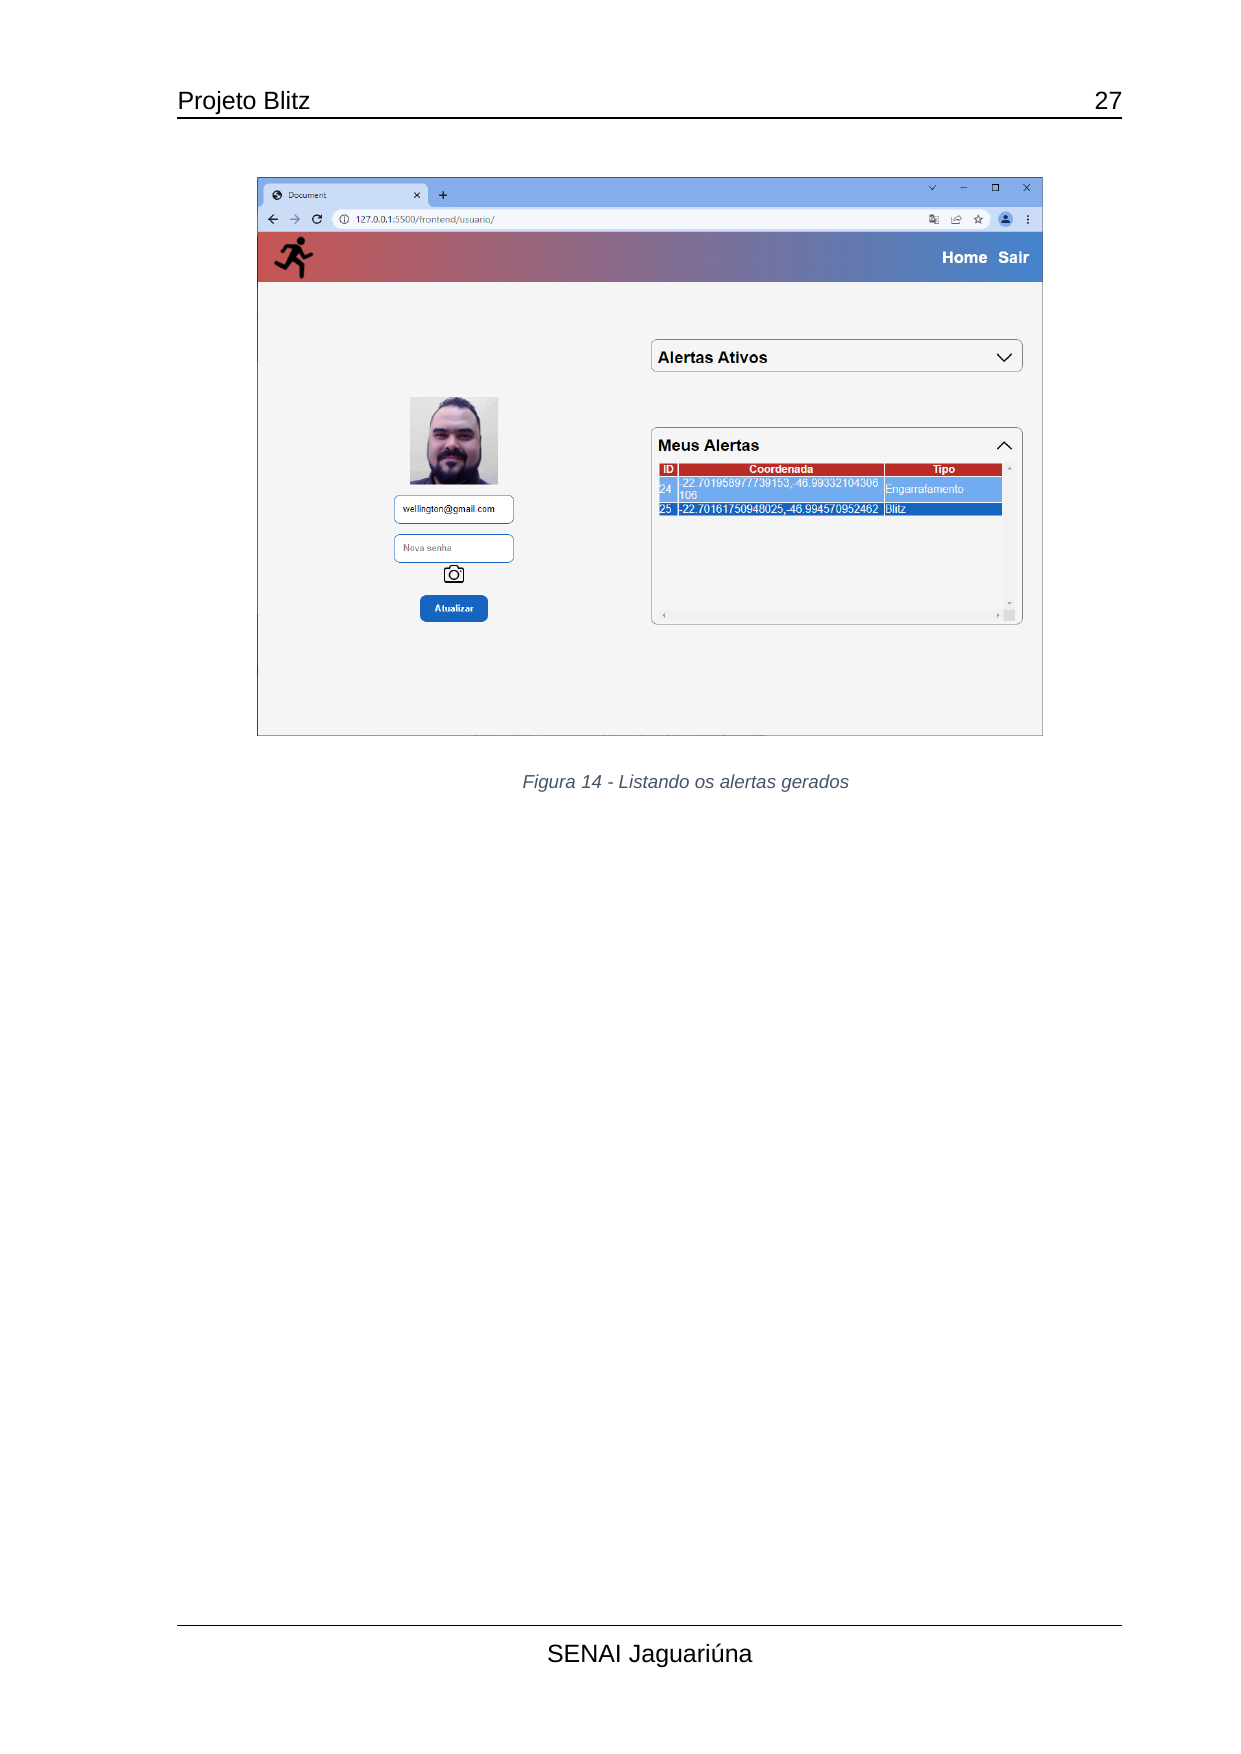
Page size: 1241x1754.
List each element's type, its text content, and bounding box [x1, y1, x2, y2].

picture [257, 177, 1043, 736]
